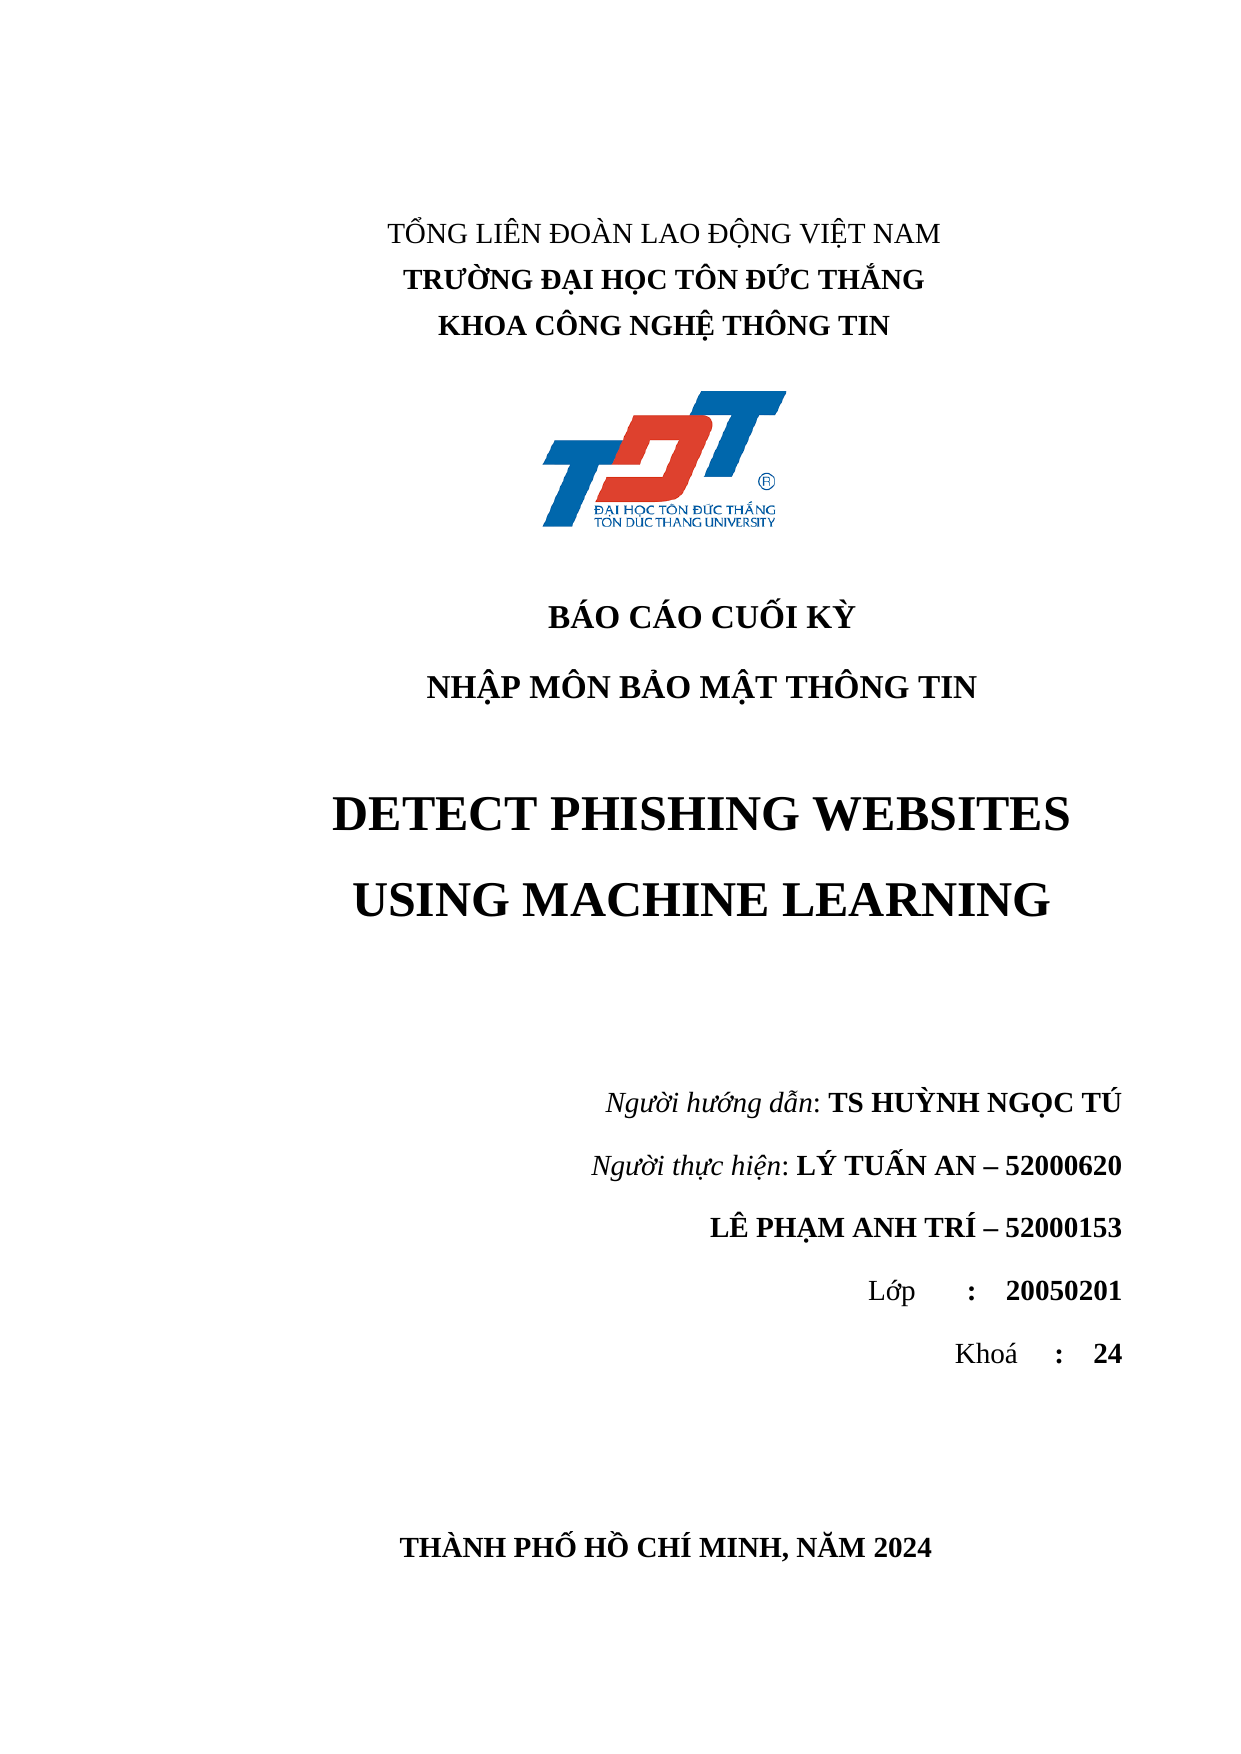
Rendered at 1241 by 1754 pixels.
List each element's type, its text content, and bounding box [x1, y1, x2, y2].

text TỔNG LIÊN ĐOÀN LAO ĐỘNG VIỆT NAM [263, 216, 1065, 250]
text DETECT PHISHING WEBSITES USING MACHINE LEARNING [282, 784, 1122, 928]
text BÁO CÁO CUỐI KỲ [207, 598, 1122, 636]
text KHOA CÔNG NGHỆ THÔNG TIN [263, 308, 1065, 342]
text THÀNH PHỐ HỒ CHÍ MINH, NĂM 2024 [209, 1530, 1122, 1563]
text Người hướng dẫn: TS HUỲNH NGỌC TÚ [207, 1085, 1122, 1118]
picture [542, 391, 787, 527]
text TRƯỜNG ĐẠI HỌC TÔN ĐỨC THẮNG [263, 262, 1065, 296]
text NHẬP MÔN BẢO MẬT THÔNG TIN [207, 668, 1122, 706]
text LÊ PHẠM ANH TRÍ – 52000153 [207, 1211, 1122, 1244]
text Khoá : 24 [207, 1336, 1122, 1370]
text Người thực hiện: LÝ TUẤN AN – 52000620 [207, 1148, 1122, 1181]
text Lớp : 20050201 [207, 1273, 1122, 1307]
